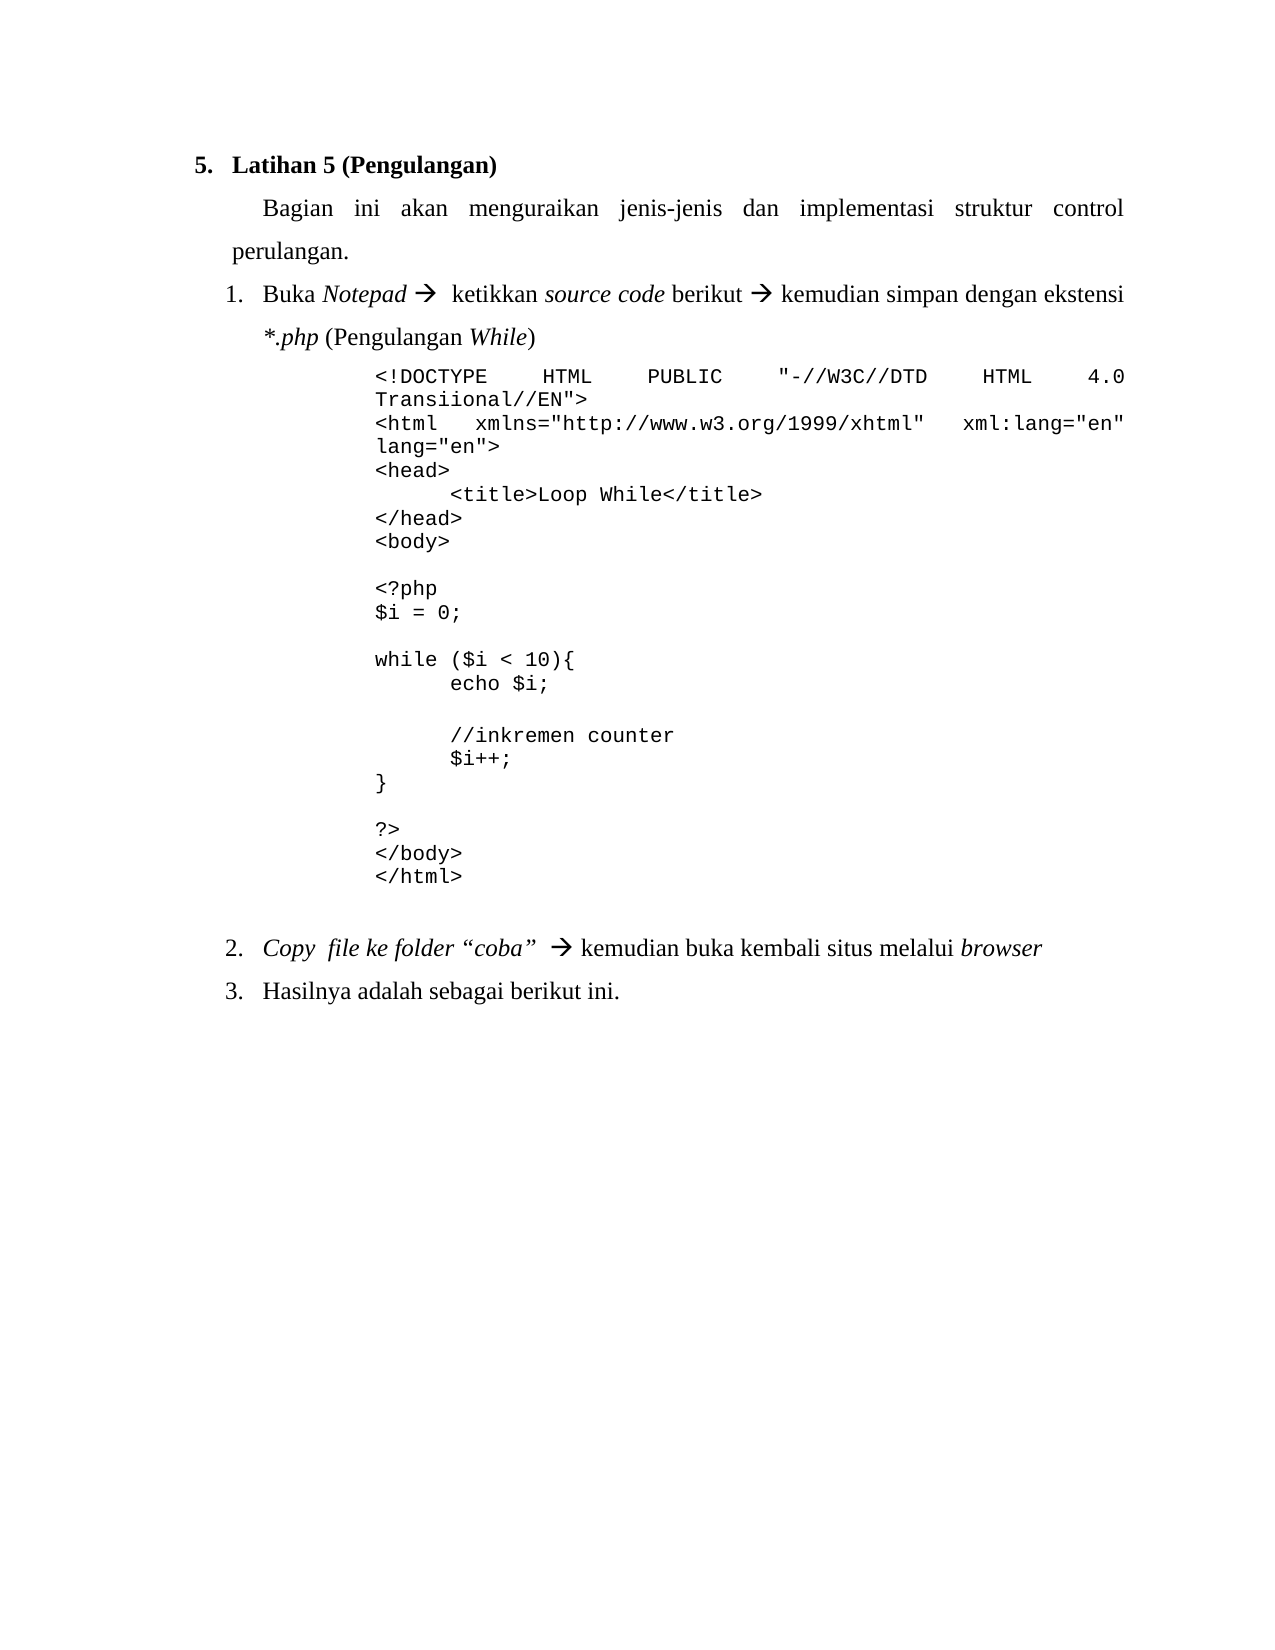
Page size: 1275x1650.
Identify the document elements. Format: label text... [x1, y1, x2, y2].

list </html> [375, 867, 1125, 890]
list <!DOCTYPE HTML PUBLIC "-//W3C//DTD HTML 4.0 Transiional//EN"> [375, 366, 1125, 413]
list </head> [375, 507, 1125, 531]
list <body> [375, 531, 1125, 555]
list <?php [375, 578, 1125, 602]
list </body> [375, 843, 1125, 867]
list ?> [375, 819, 1125, 843]
list <title>Loop While</title> [375, 484, 1125, 507]
list <head> [375, 460, 1125, 484]
list while ($i < 10){ [375, 649, 1125, 673]
list Copy file ke folder “coba” kemudian buka kembali situs melalui browser [225, 933, 1125, 962]
list $i = 0; [375, 602, 1125, 626]
list <html xmlns="http://www.w3.org/1999/xhtml" xml:lang="en" lang="en"> [375, 413, 1125, 460]
list Hasilnya adalah sebagai berikut ini. [225, 976, 1125, 1005]
list } [375, 772, 1125, 796]
list Latihan 5 (Pengulangan) [194, 150, 1125, 179]
list echo $i; [375, 673, 1125, 697]
list $i++; [375, 748, 1125, 772]
list //inkremen counter [375, 725, 1125, 748]
list Bagian ini akan menguraikan jenis-jenis dan implementasi struktur control perulangan. [232, 193, 1125, 265]
list Buka Notepad ketikkan source code berikut kemudian simpan dengan ekstensi *.php (Pengulangan While) [225, 279, 1125, 351]
